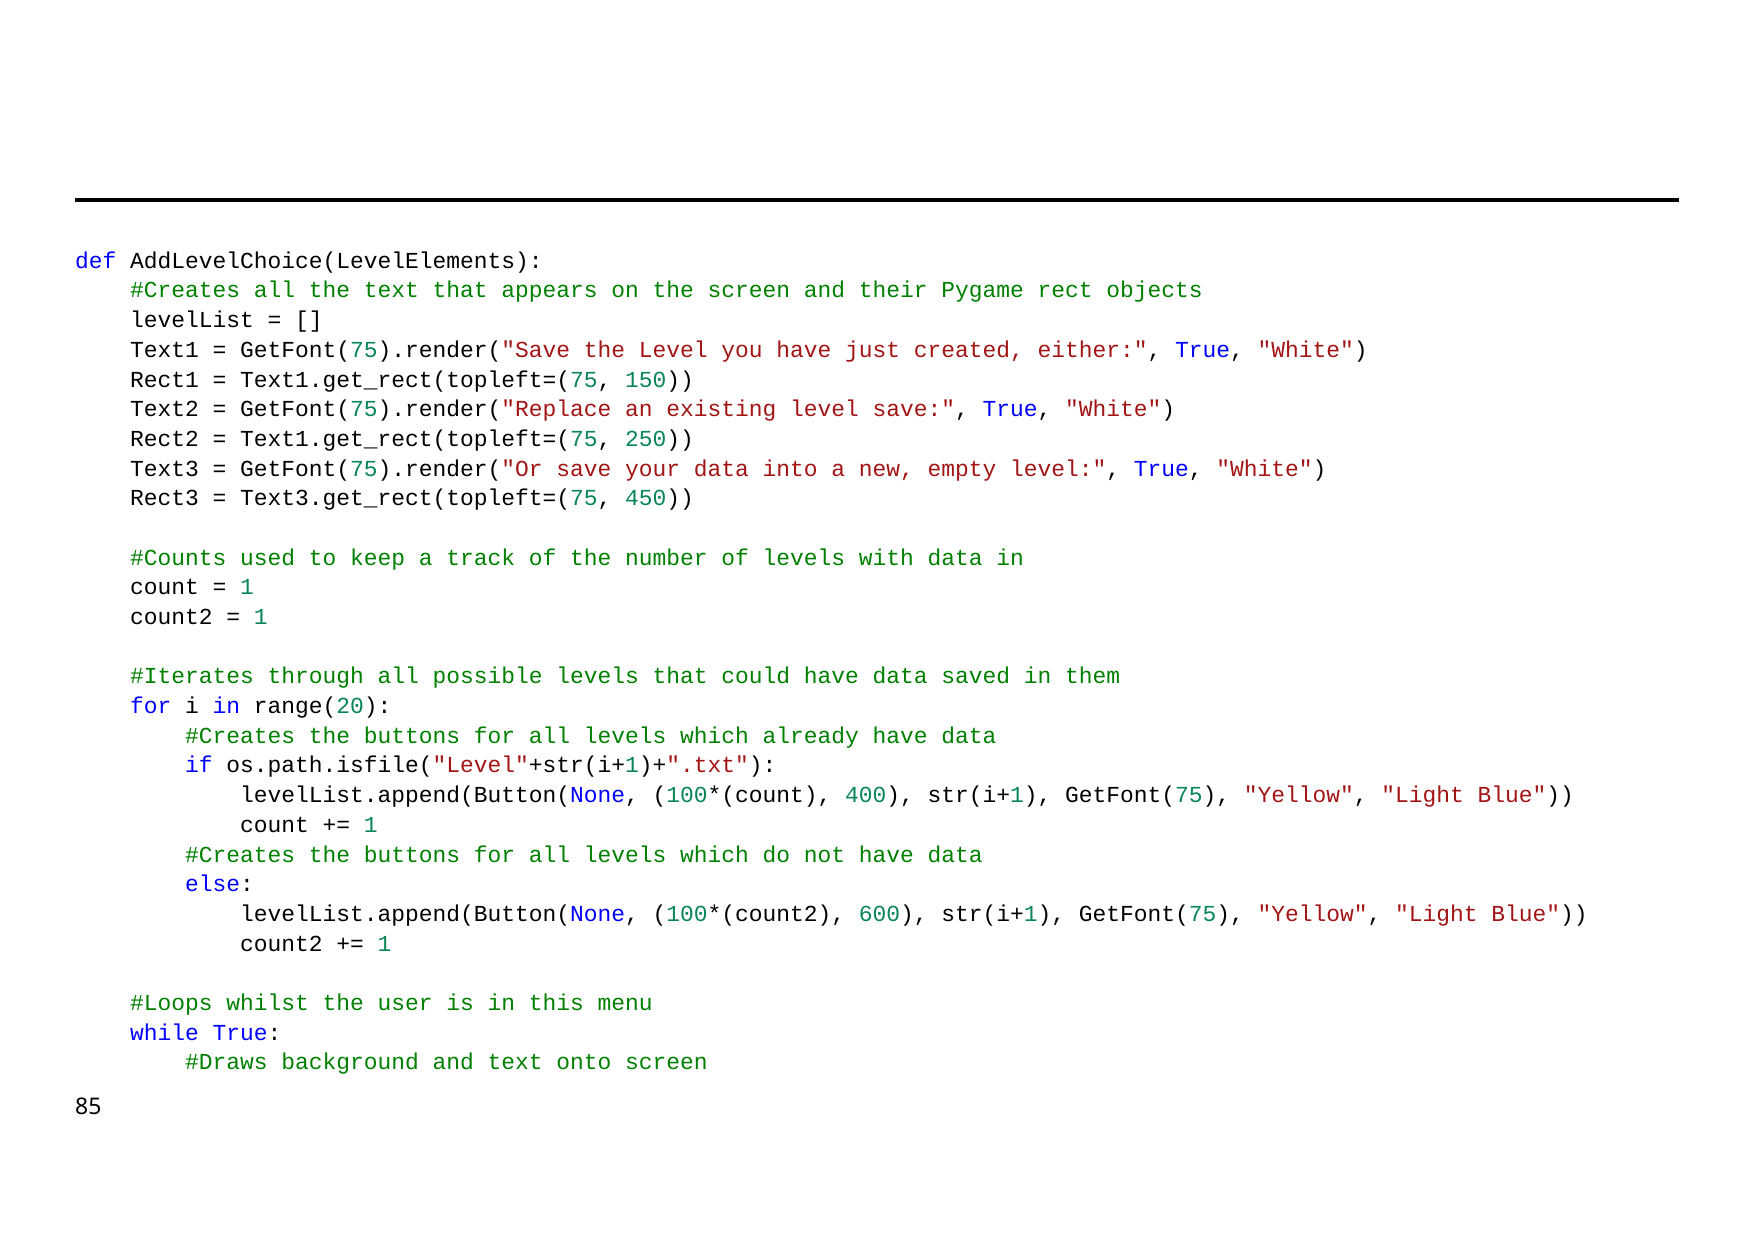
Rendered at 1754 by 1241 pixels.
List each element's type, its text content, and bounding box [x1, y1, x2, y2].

text Text2 = GetFont(75).render("Replace an existing level save:", True, "White") [75, 394, 1679, 423]
text else: [75, 869, 1679, 898]
text #Draws background and text onto screen [75, 1047, 1679, 1077]
text Rect1 = Text1.get_rect(topleft=(75, 150)) [75, 364, 1679, 394]
text #Counts used to keep a track of the number of levels with data in [75, 542, 1679, 572]
text count2 += 1 [75, 928, 1679, 958]
text def AddLevelChoice(LevelElements): [75, 245, 1679, 275]
text levelList.append(Button(None, (100*(count), 400), str(i+1), GetFont(75), "Yellow", "Light Blue")) [75, 780, 1679, 809]
text Text1 = GetFont(75).render("Save the Level you have just created, either:", True, "White") [75, 334, 1679, 364]
text count2 = 1 [75, 602, 1679, 631]
text for i in range(20): [75, 691, 1679, 720]
text if os.path.isfile("Level"+str(i+1)+".txt"): [75, 750, 1679, 780]
text Rect3 = Text3.get_rect(topleft=(75, 450)) [75, 483, 1679, 513]
text #Iterates through all possible levels that could have data saved in them [75, 661, 1679, 691]
text count = 1 [75, 572, 1679, 602]
text #Creates the buttons for all levels which do not have data [75, 839, 1679, 869]
text Rect2 = Text1.get_rect(topleft=(75, 250)) [75, 423, 1679, 453]
text #Creates all the text that appears on the screen and their Pygame rect objects [75, 275, 1679, 305]
text #Creates the buttons for all levels which already have data [75, 720, 1679, 750]
text levelList.append(Button(None, (100*(count2), 600), str(i+1), GetFont(75), "Yellow", "Light Blue")) [75, 898, 1679, 928]
text count += 1 [75, 809, 1679, 839]
text #Loops whilst the user is in this menu [75, 988, 1679, 1017]
text levelList = [] [75, 305, 1679, 334]
text while True: [75, 1017, 1679, 1047]
text Text3 = GetFont(75).render("Or save your data into a new, empty level:", True, "White") [75, 453, 1679, 483]
